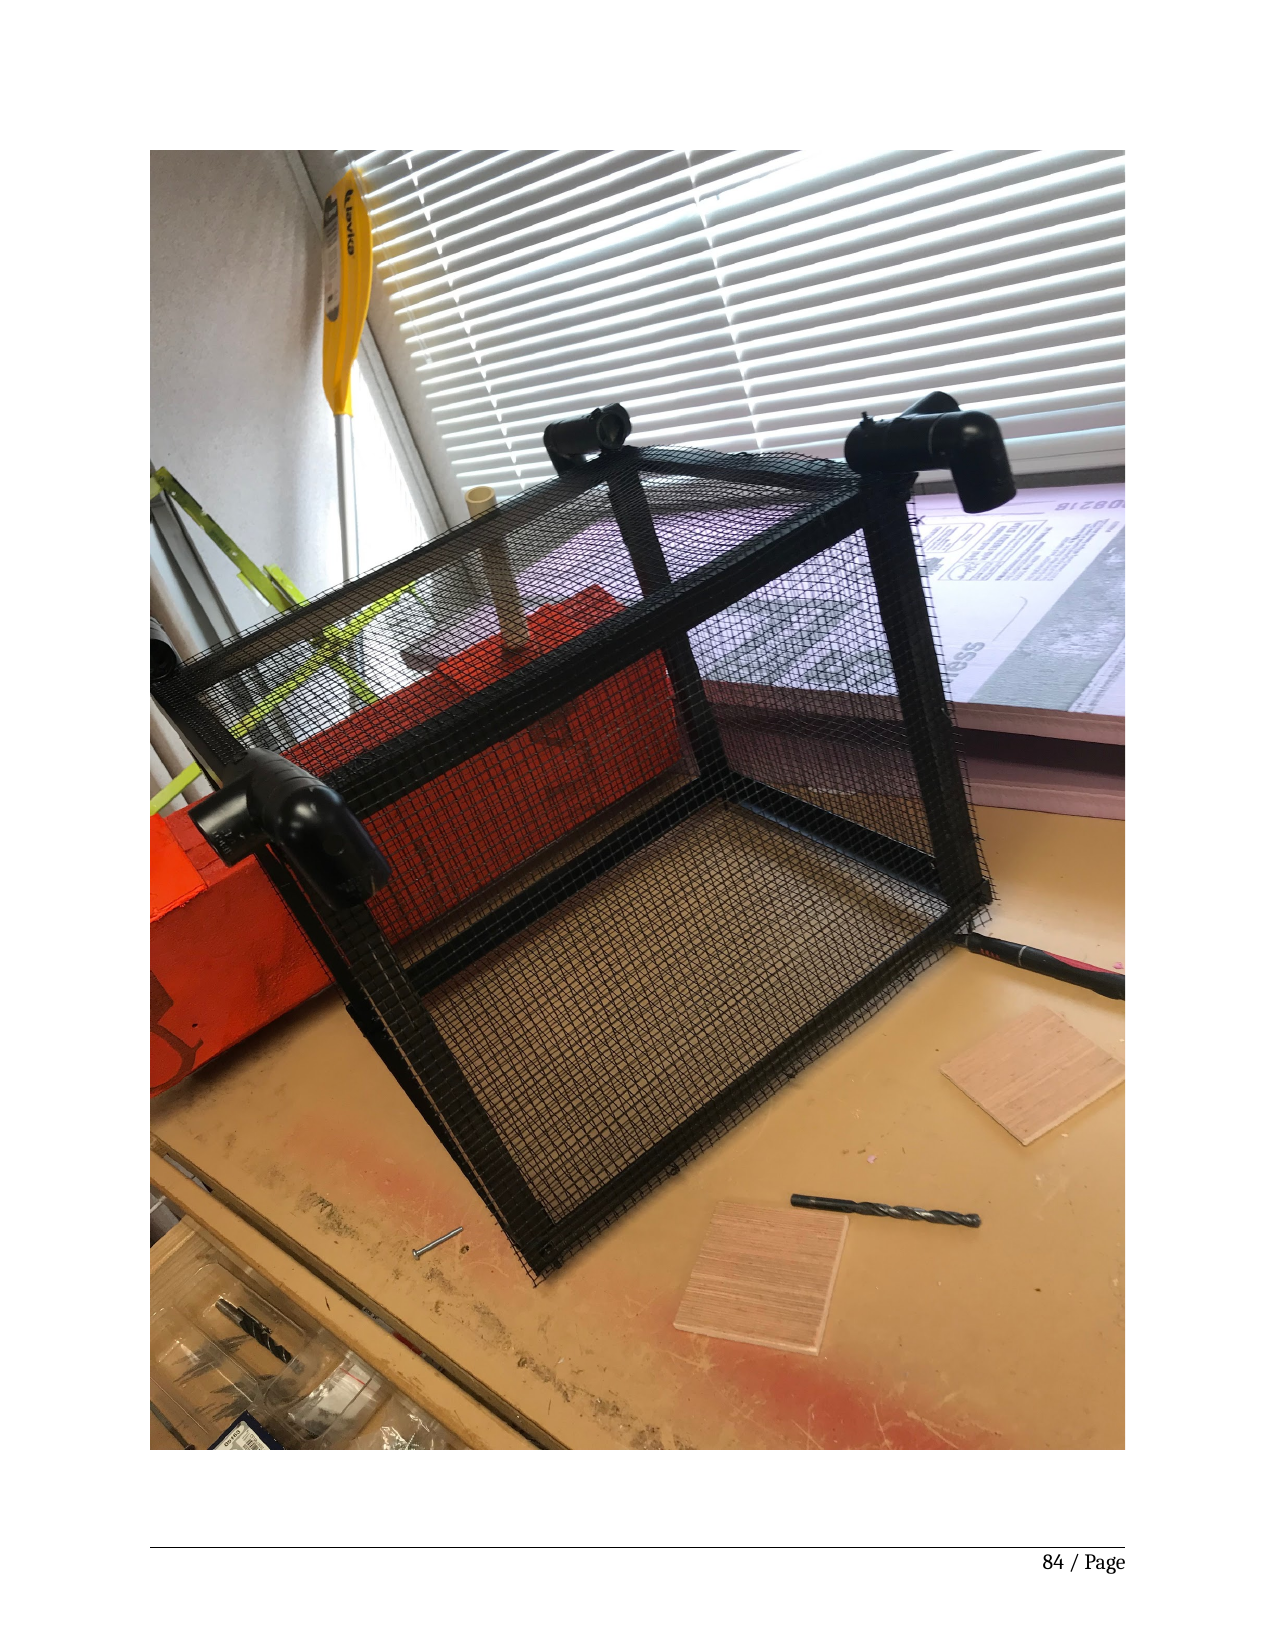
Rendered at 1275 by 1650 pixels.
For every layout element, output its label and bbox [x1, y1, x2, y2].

picture [150, 150, 1125, 1450]
